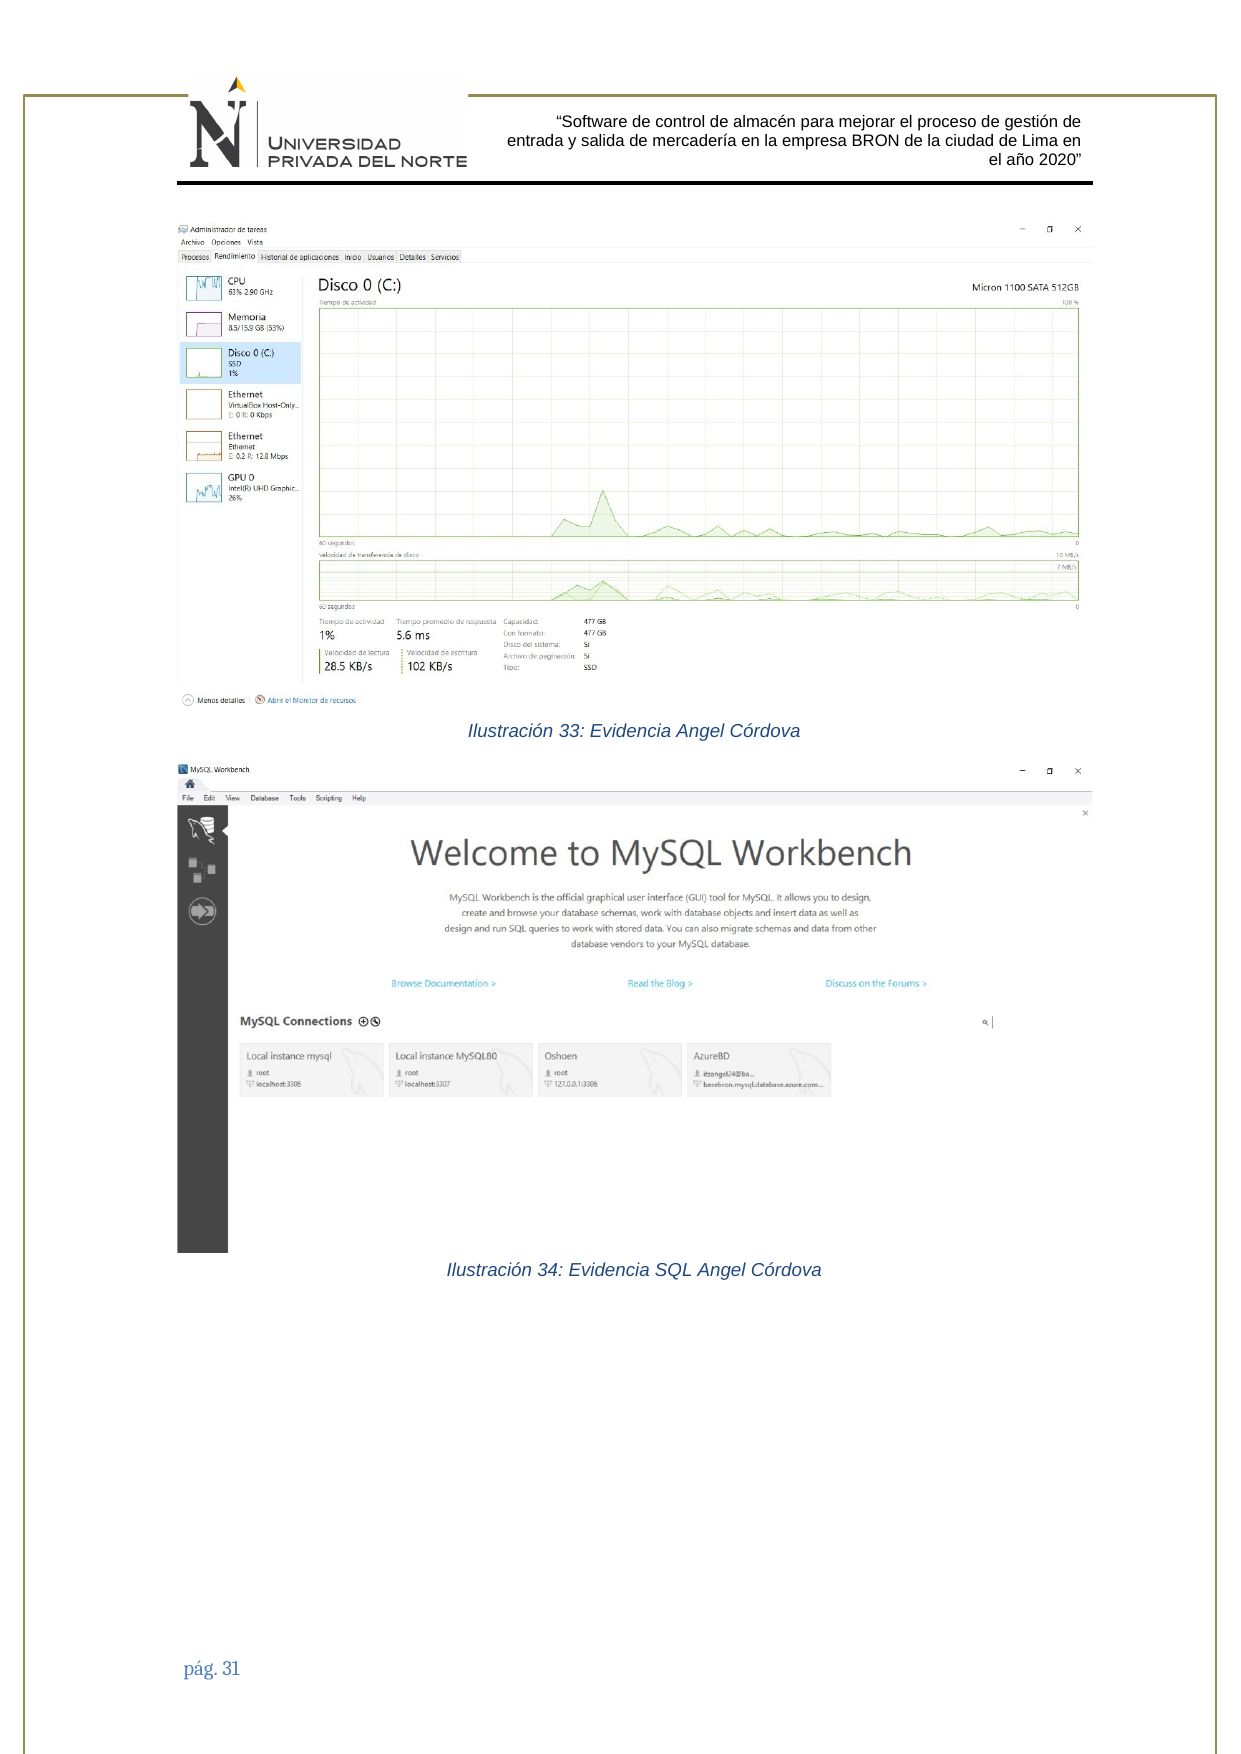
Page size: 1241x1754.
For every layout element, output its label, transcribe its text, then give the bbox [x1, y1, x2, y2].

picture [177, 222, 1093, 714]
picture [188, 73, 469, 169]
text Ilustración 34: Evidencia Angel Córdova [177, 720, 1092, 741]
picture [177, 762, 1093, 1253]
text Ilustración 35: Evidencia SQL Angel Córdova [177, 1259, 1092, 1281]
